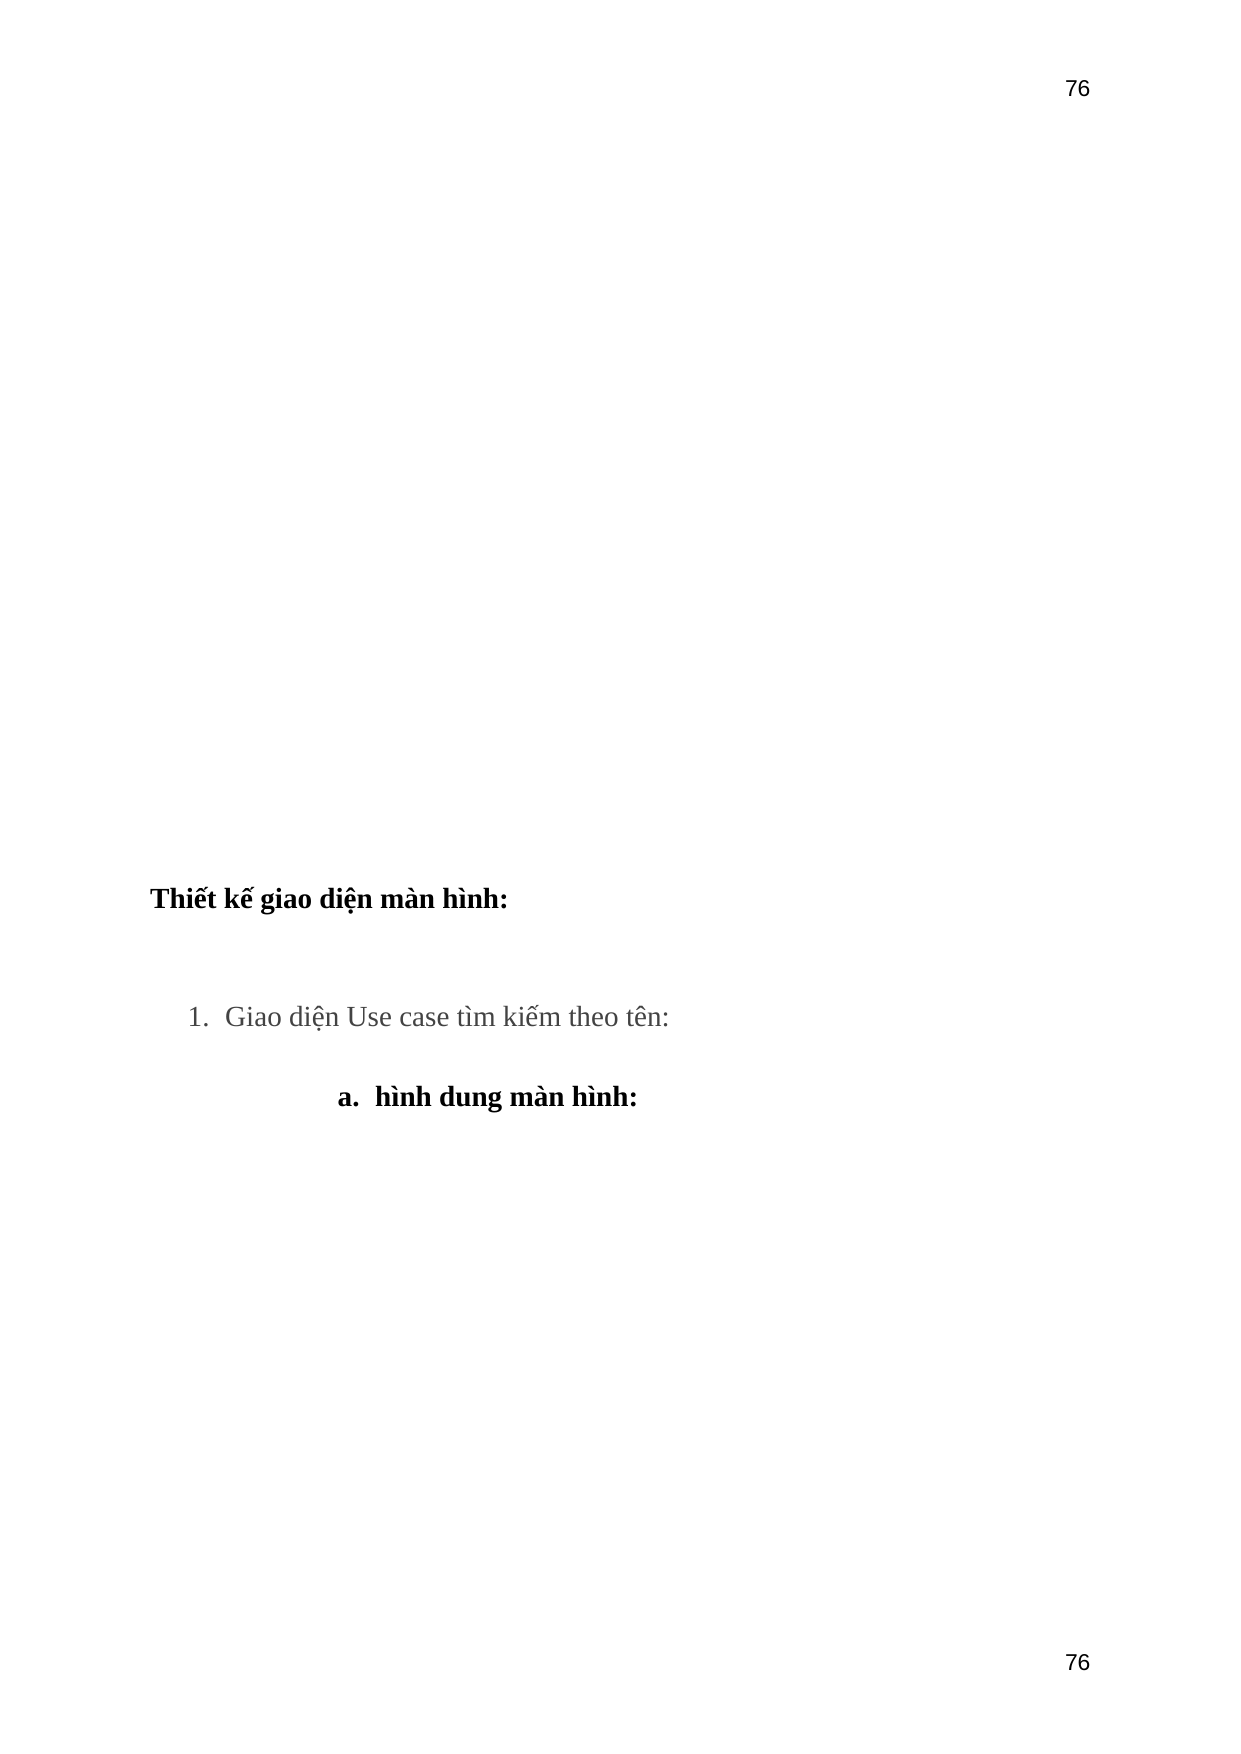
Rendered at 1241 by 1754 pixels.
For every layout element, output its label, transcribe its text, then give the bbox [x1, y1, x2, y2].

subtitle Giao diện Use case tìm kiếm theo tên: [187, 999, 1090, 1033]
list hình dung màn hình: [337, 1079, 1090, 1113]
subtitle Thiết kế giao diện màn hình: [150, 881, 1090, 915]
